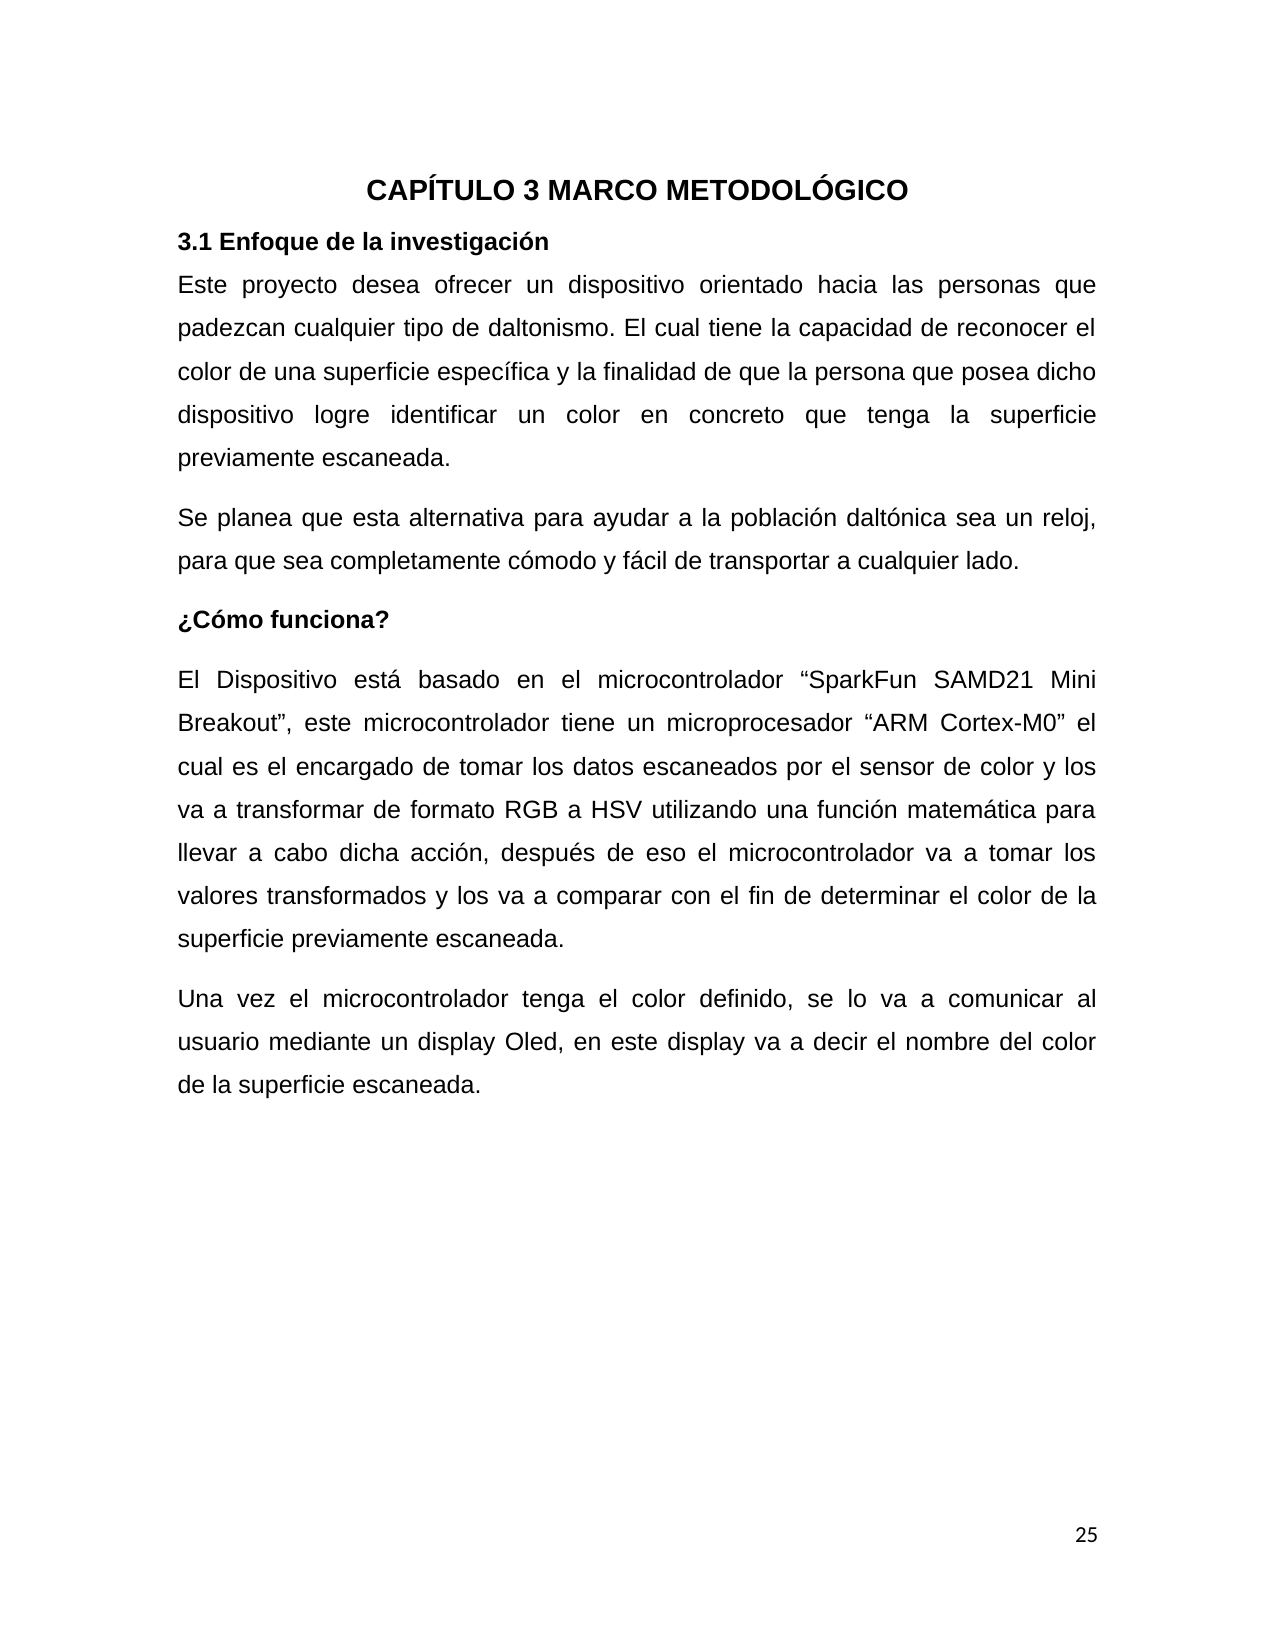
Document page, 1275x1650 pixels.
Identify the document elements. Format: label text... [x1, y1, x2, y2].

text ¿Cómo funciona? [177, 606, 1098, 634]
subtitle 3.1 Enfoque de la investigación [177, 227, 1098, 256]
text Se planea que esta alternativa para ayudar a la población daltónica sea un reloj, para que sea completamente cómodo y fácil de transportar a cualquier lado. [177, 503, 1098, 574]
text Una vez el microcontrolador tenga el color definido, se lo va a comunicar al usuario mediante un display Oled, en este display va a decir el nombre del color de la superficie escaneada. [177, 984, 1098, 1099]
subtitle CAPÍTULO 3 MARCO METODOLÓGICO [177, 173, 1098, 206]
text El Dispositivo está basado en el microcontrolador “SparkFun SAMD21 Mini Breakout”, este microcontrolador tiene un microprocesador “ARM Cortex-M0” el cual es el encargado de tomar los datos escaneados por el sensor de color y los va a transformar de formato RGB a HSV utilizando una función matemática para llevar a cabo dicha acción, después de eso el microcontrolador va a tomar los valores transformados y los va a comparar con el fin de determinar el color de la superficie previamente escaneada. [177, 665, 1098, 953]
text Este proyecto desea ofrecer un dispositivo orientado hacia las personas que padezcan cualquier tipo de daltonismo. El cual tiene la capacidad de reconocer el color de una superficie específica y la finalidad de que la persona que posea dicho dispositivo logre identificar un color en concreto que tenga la superficie previamente escaneada. [177, 270, 1098, 472]
